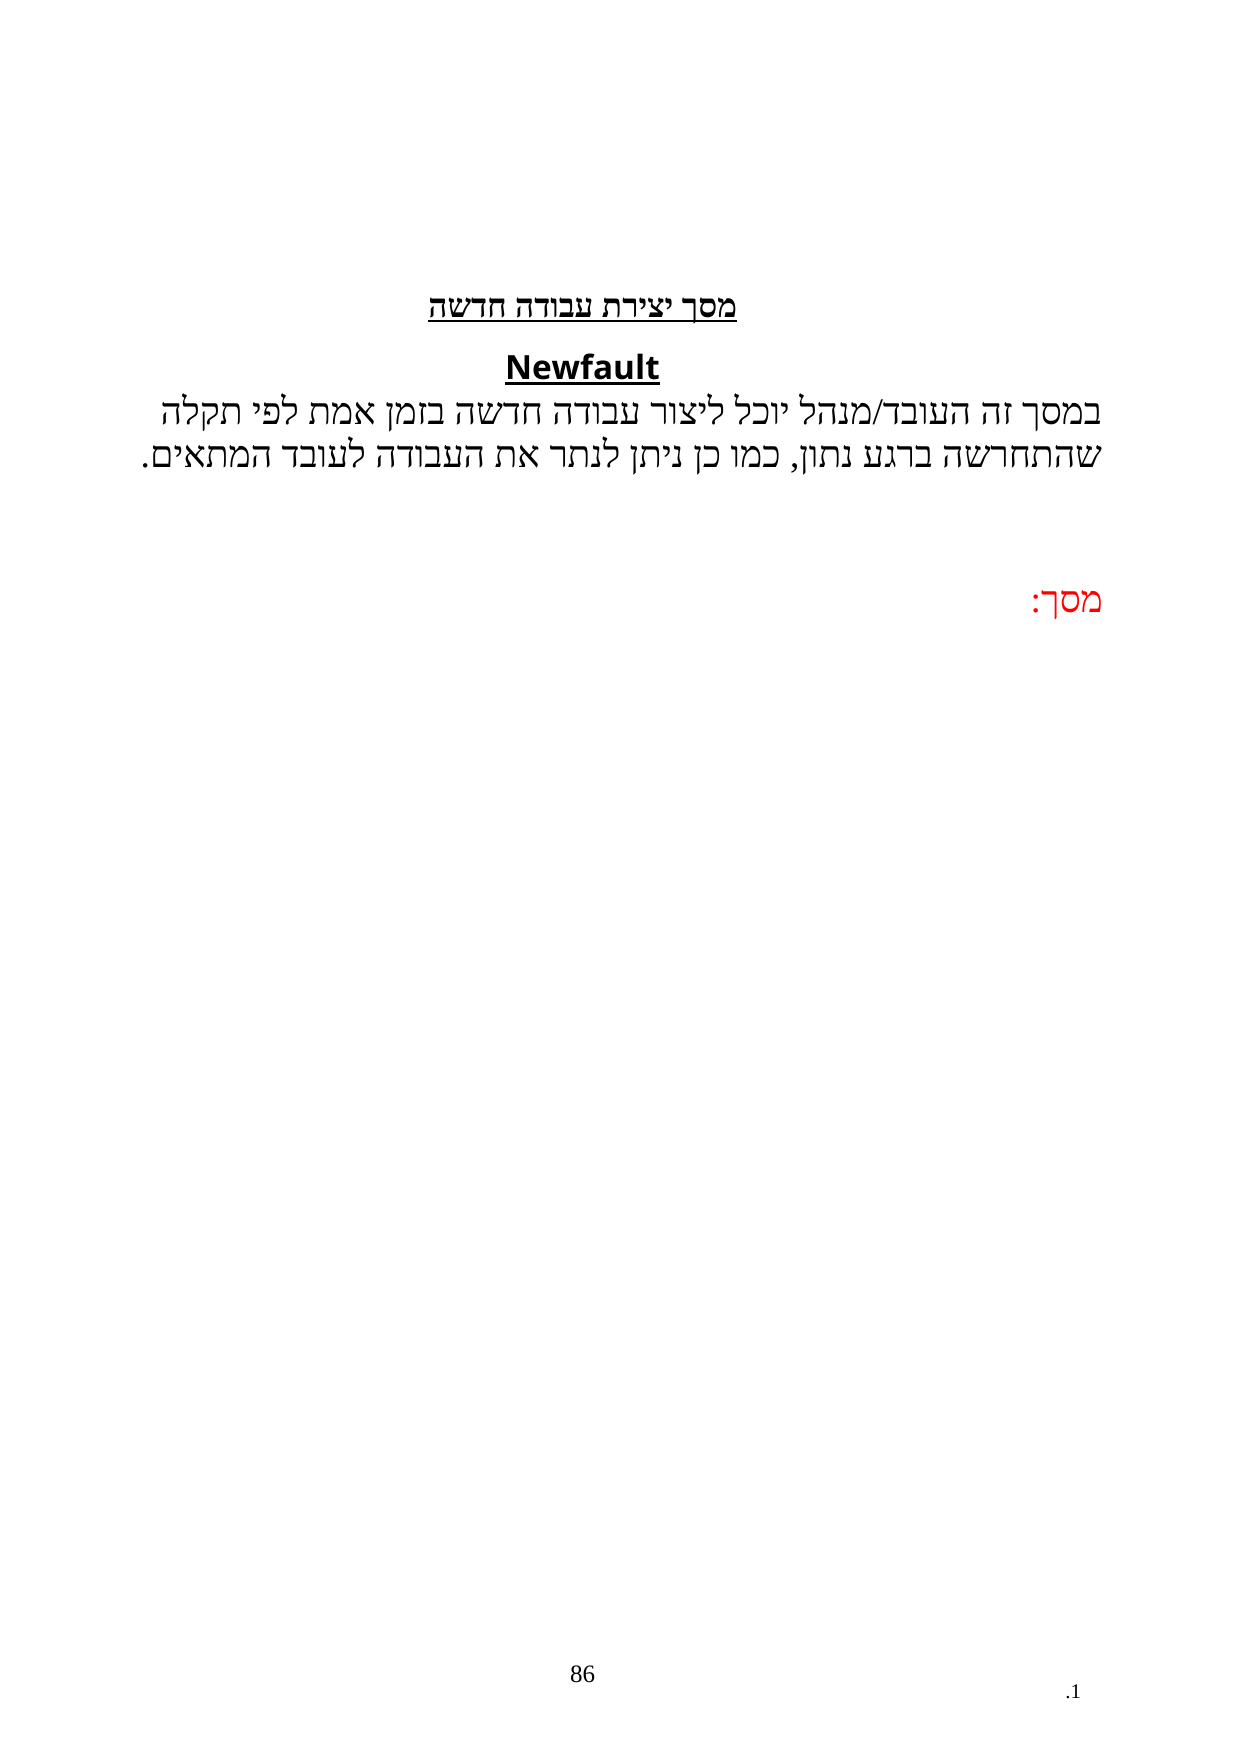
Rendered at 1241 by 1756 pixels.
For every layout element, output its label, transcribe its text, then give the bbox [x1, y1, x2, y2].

text Newfault [62, 344, 1103, 389]
text במסך זה העובד/מנהל יוכל ליצור עבודה חדשה בזמן אמת לפי תקלה שהתחרשה ברגע נתון, כמו כן ניתן לנתר את העבודה לעובד המתאים. [62, 389, 1103, 476]
text מסך: [62, 578, 1103, 621]
text מסך יצירת עבודה חדשה [62, 286, 1103, 325]
